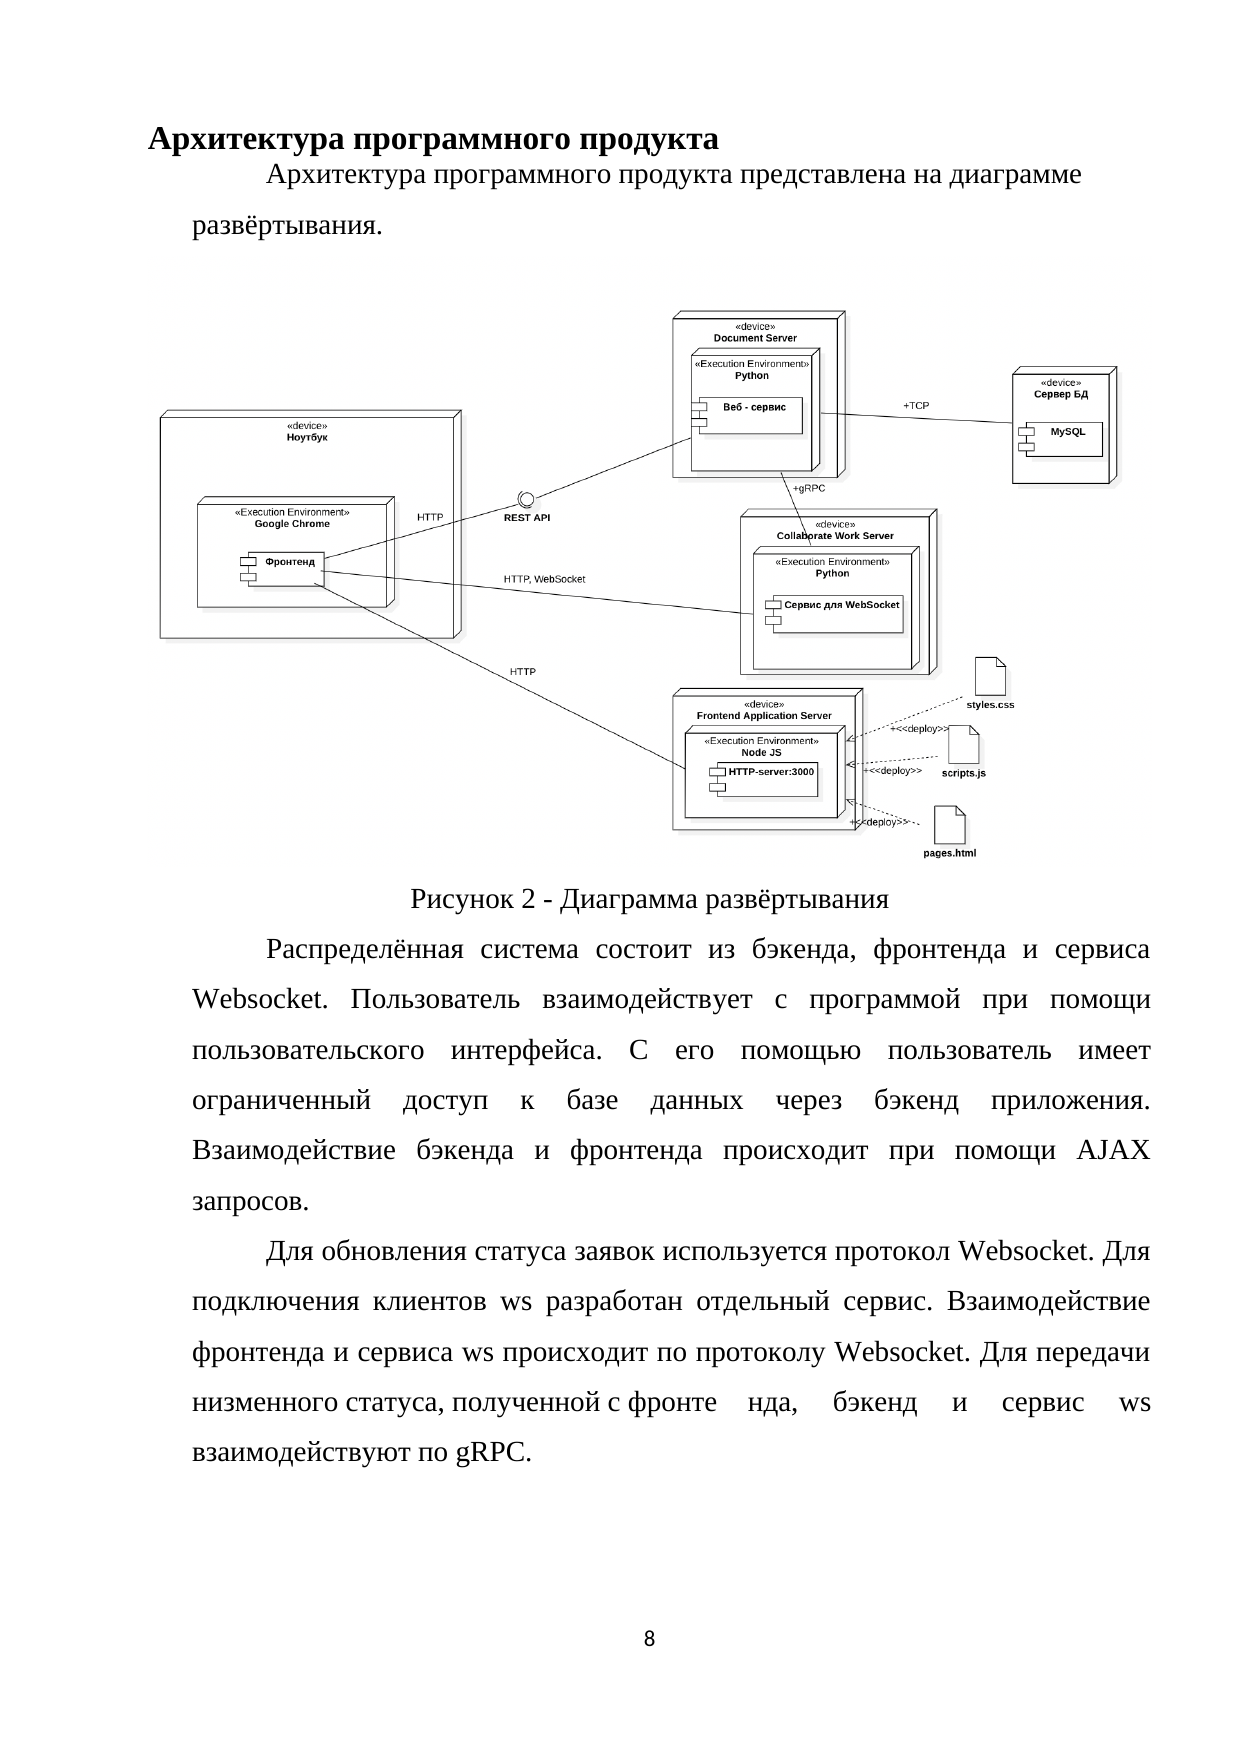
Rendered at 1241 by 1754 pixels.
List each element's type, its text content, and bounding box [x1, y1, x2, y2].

subtitle Архитектура программного продукта [148, 118, 1152, 156]
text Распределённая система состоит из бэкенда, фронтенда и сервиса Websocket. Пользователь взаимодействует с программой при помощи пользовательского интерфейса. С его помощью пользователь имеет ограниченный доступ к базе данных через бэкенд приложения. Взаимодействие бэкенда и фронтенда происходит при помощи AJAX запросов. [192, 931, 1152, 1216]
text Рисунок 2 - Диаграмма развёртывания [148, 881, 1152, 914]
text Для обновления статуса заявок используется протокол Websocket. Для подключения клиентов ws разработан отдельный сервис. Взаимодействие фронтенда и сервиса ws происходит по протоколу Websocket. Для передачи низменного статуса, полученной с фронте нда, бэкенд и сервис ws взаимодействуют по gRPC. [192, 1233, 1152, 1468]
picture [147, 256, 1152, 867]
text Архитектура программного продукта представлена на диаграмме развёртывания. [192, 156, 1152, 240]
